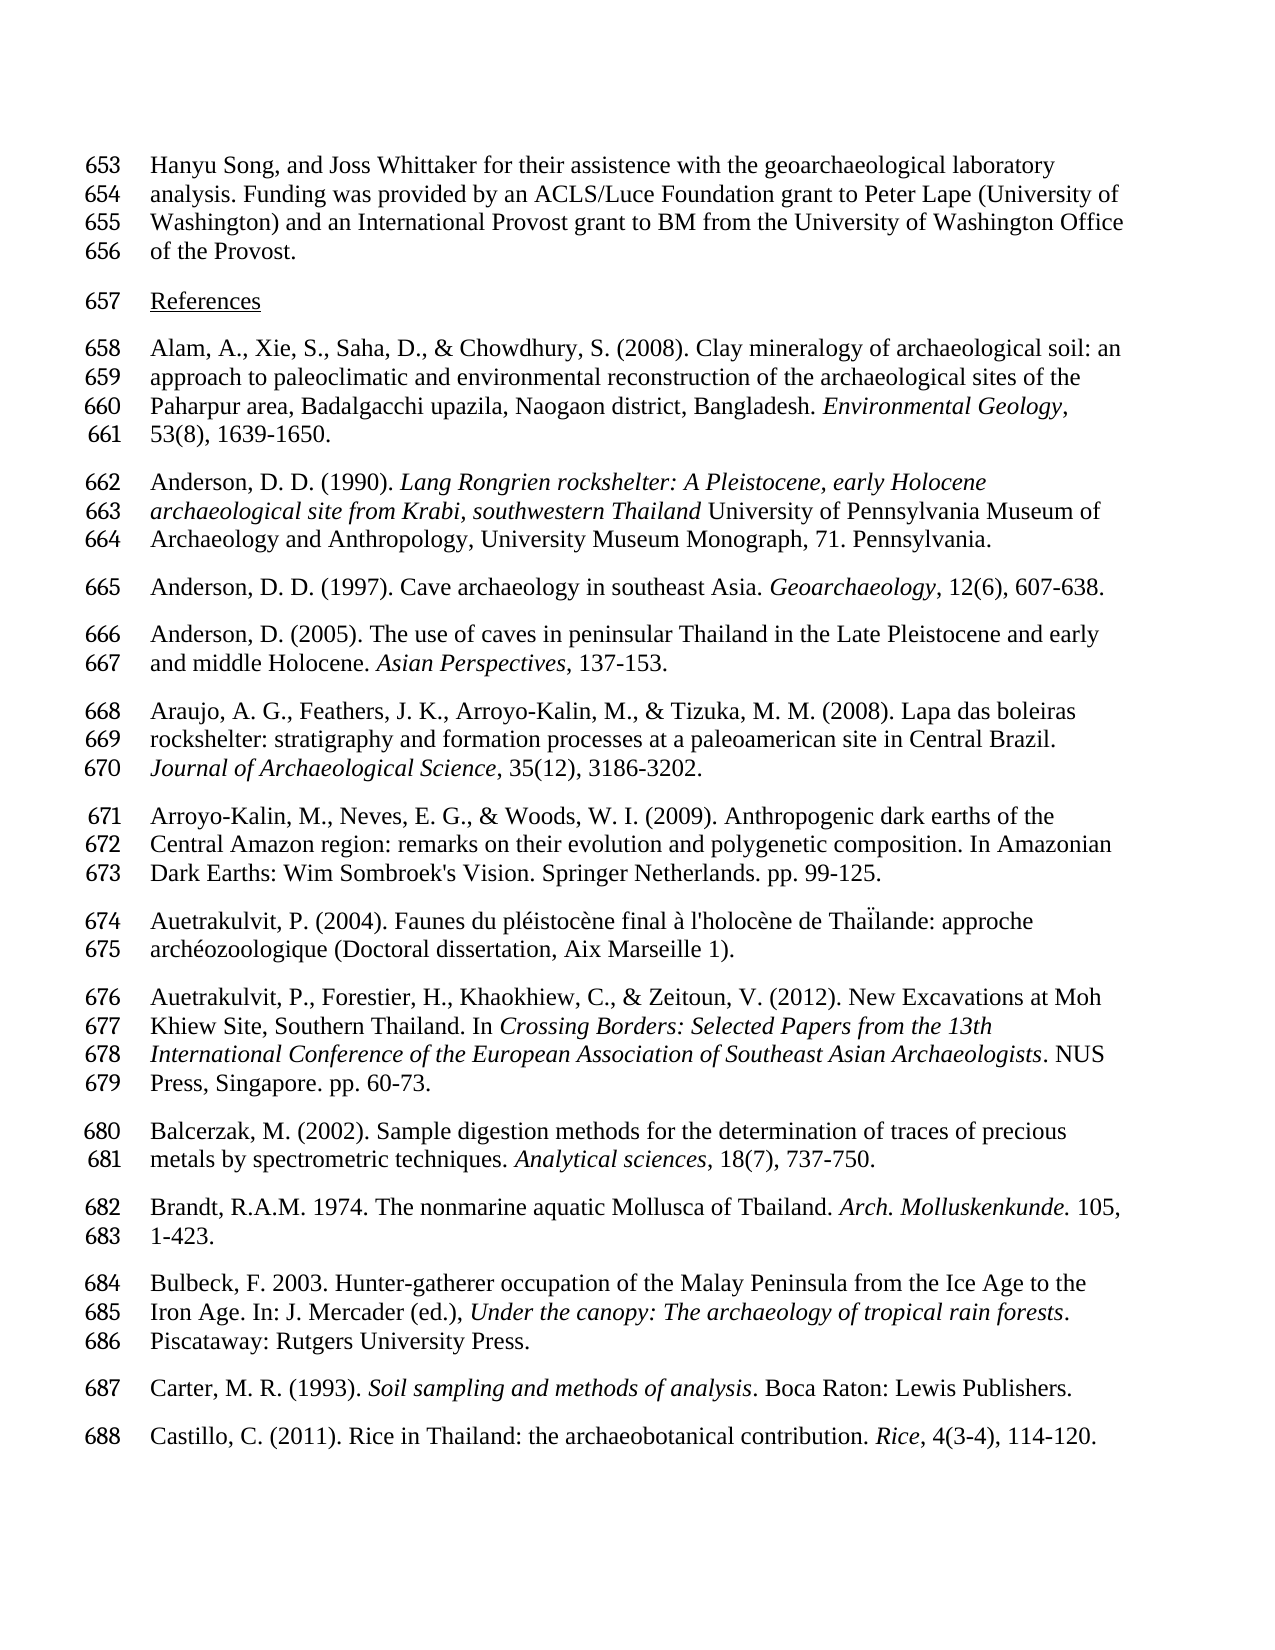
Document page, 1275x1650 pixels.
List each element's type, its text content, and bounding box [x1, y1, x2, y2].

text Balcerzak, M. (2002). Sample digestion methods for the determination of traces of precious metals by spectrometric techniques. Analytical sciences, 18(7), 737-750. [150, 1116, 1125, 1173]
text Brandt, R.A.M. 1974. The nonmarine aquatic Mollusca of Tbailand. Arch. Molluskenkunde. 105, 1-423. [150, 1192, 1125, 1249]
text Castillo, C. (2011). Rice in Thailand: the archaeobotanical contribution. Rice, 4(3-4), 114-120. [150, 1421, 1125, 1449]
text Auetrakulvit, P., Forestier, H., Khaokhiew, C., & Zeitoun, V. (2012). New Excavations at Moh Khiew Site, Southern Thailand. In Crossing Borders: Selected Papers from the 13th International Conference of the European Association of Southeast Asian Archaeologists. NUS Press, Singapore. pp. 60-73. [150, 982, 1125, 1097]
text Auetrakulvit, P. (2004). Faunes du pléistocène final à l'holocène de Thai͏̈lande: approche archéozoologique (Doctoral dissertation, Aix Marseille 1). [150, 906, 1125, 963]
text Anderson, D. D. (1990). Lang Rongrien rockshelter: A Pleistocene, early Holocene archaeological site from Krabi, southwestern Thailand University of Pennsylvania Museum of Archaeology and Anthropology, University Museum Monograph, 71. Pennsylvania. [150, 467, 1125, 553]
text Arroyo-Kalin, M., Neves, E. G., & Woods, W. I. (2009). Anthropogenic dark earths of the Central Amazon region: remarks on their evolution and polygenetic composition. In Amazonian Dark Earths: Wim Sombroek's Vision. Springer Netherlands. pp. 99-125. [150, 801, 1125, 887]
text Alam, A., Xie, S., Saha, D., & Chowdhury, S. (2008). Clay mineralogy of archaeological soil: an approach to paleoclimatic and environmental reconstruction of the archaeological sites of the Paharpur area, Badalgacchi upazila, Naogaon district, Bangladesh. Environmental Geology, 53(8), 1639-1650. [150, 333, 1125, 448]
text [150, 150, 1125, 265]
text Araujo, A. G., Feathers, J. K., Arroyo-Kalin, M., & Tizuka, M. M. (2008). Lapa das boleiras rockshelter: stratigraphy and formation processes at a paleoamerican site in Central Brazil. Journal of Archaeological Science, 35(12), 3186-3202. [150, 696, 1125, 782]
text Bulbeck, F. 2003. Hunter-gatherer occupation of the Malay Peninsula from the Ice Age to the Iron Age. In: J. Mercader (ed.), Under the canopy: The archaeology of tropical rain forests. Piscataway: Rutgers University Press. [150, 1268, 1125, 1354]
text Anderson, D. D. (1997). Cave archaeology in southeast Asia. Geoarchaeology, 12(6), 607-638. [150, 572, 1125, 601]
subtitle References [150, 286, 1125, 314]
text Carter, M. R. (1993). Soil sampling and methods of analysis. Boca Raton: Lewis Publishers. [150, 1373, 1125, 1402]
text Anderson, D. (2005). The use of caves in peninsular Thailand in the Late Pleistocene and early and middle Holocene. Asian Perspectives, 137-153. [150, 619, 1125, 677]
